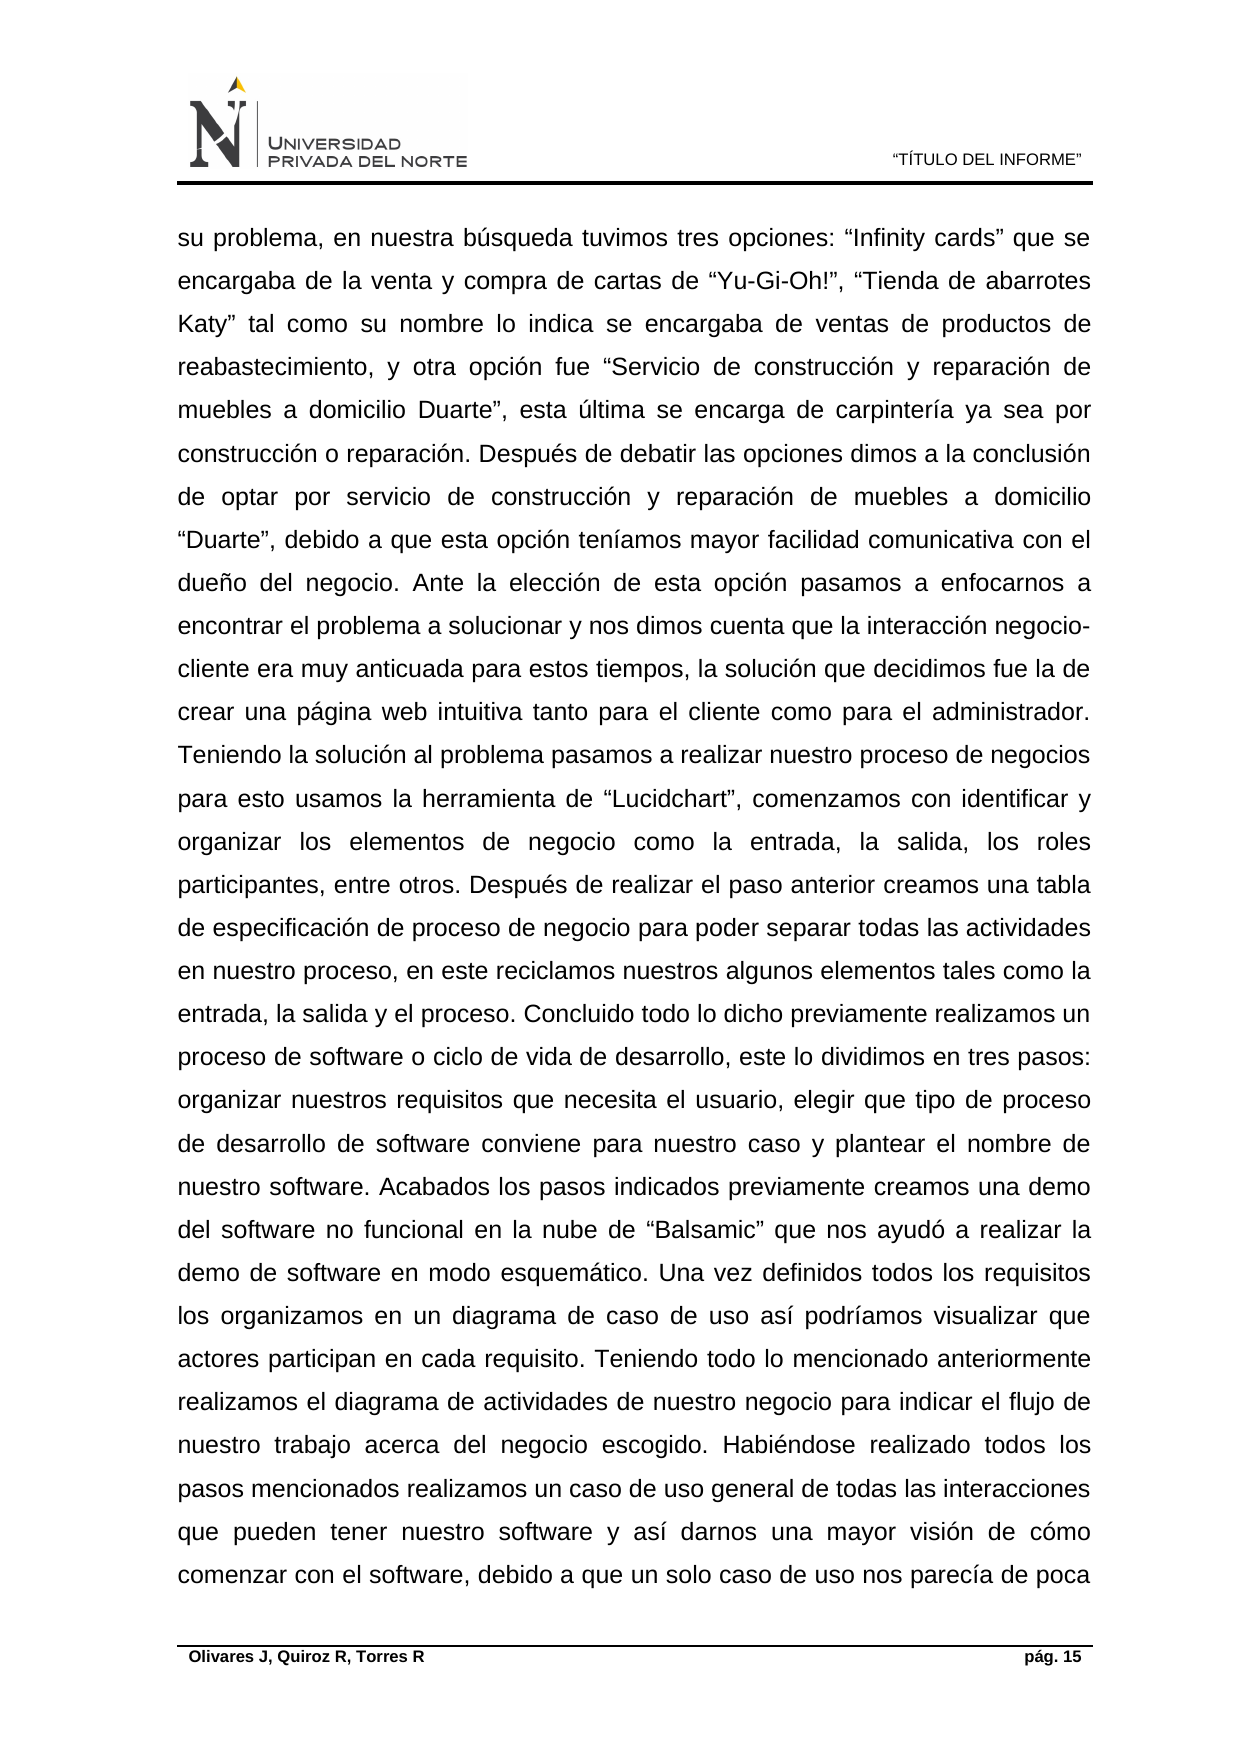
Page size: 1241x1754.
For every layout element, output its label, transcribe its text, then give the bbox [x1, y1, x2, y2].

picture [188, 73, 469, 169]
